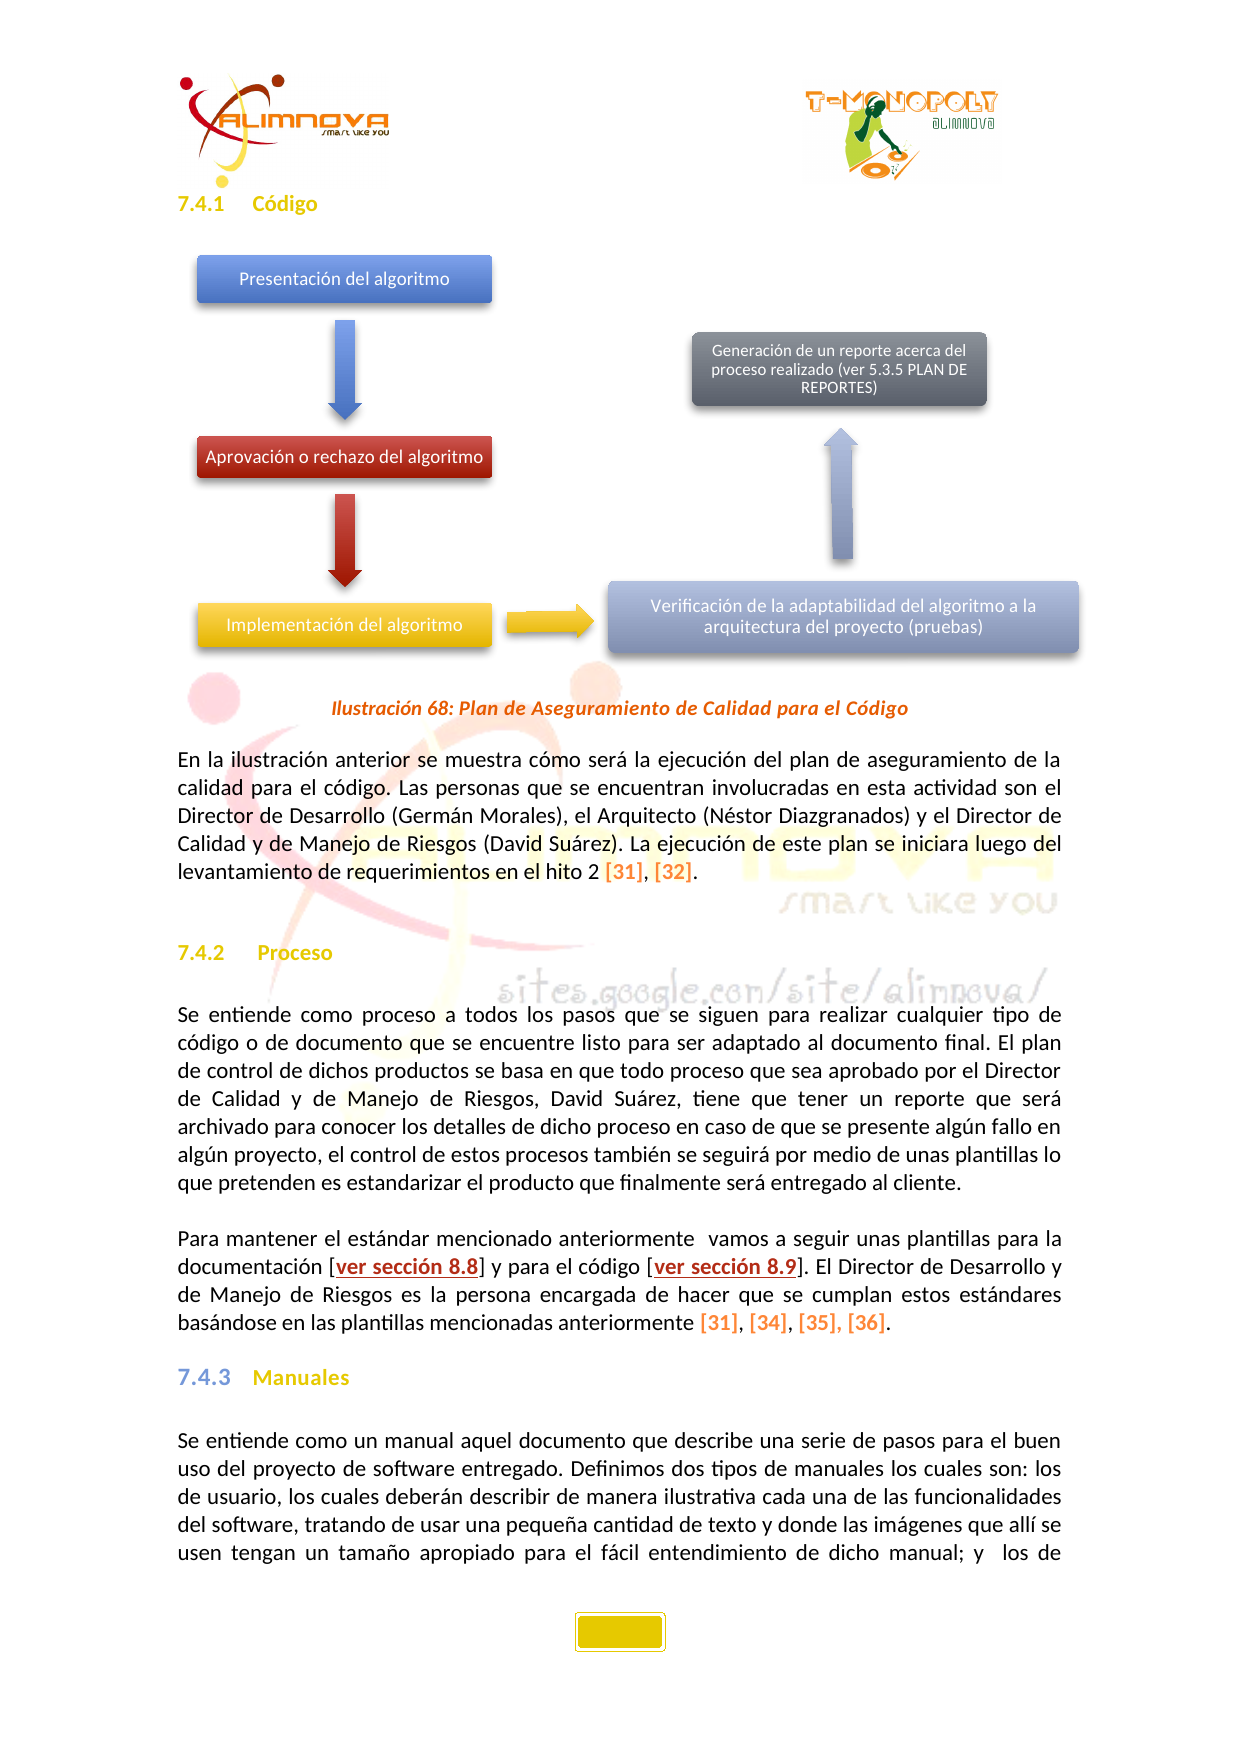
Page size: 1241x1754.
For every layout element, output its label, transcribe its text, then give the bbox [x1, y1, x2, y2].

subtitle Código [177, 189, 1063, 217]
picture [177, 73, 389, 189]
text Ilustración 68: Plan de Aseguramiento de Calidad para el Código [177, 695, 1063, 720]
subtitle Manuales [177, 1361, 1063, 1392]
picture [802, 79, 1002, 184]
subtitle Proceso [177, 938, 1063, 966]
text Se entiende como proceso a todos los pasos que se siguen para realizar cualquier tipo de código o de documento que se encuentre listo para ser adaptado al documento final. El plan de control de dichos productos se basa en que todo proceso que sea aprobado por el Director de Calidad y de Manejo de Riesgos, David Suárez, tiene que tener un reporte que será archivado para conocer los detalles de dicho proceso en caso de que se presente algún fallo en algún proyecto, el control de estos procesos también se seguirá por medio de unas plantillas lo que pretenden es estandarizar el producto que finalmente será entregado al cliente. [177, 1000, 1063, 1196]
